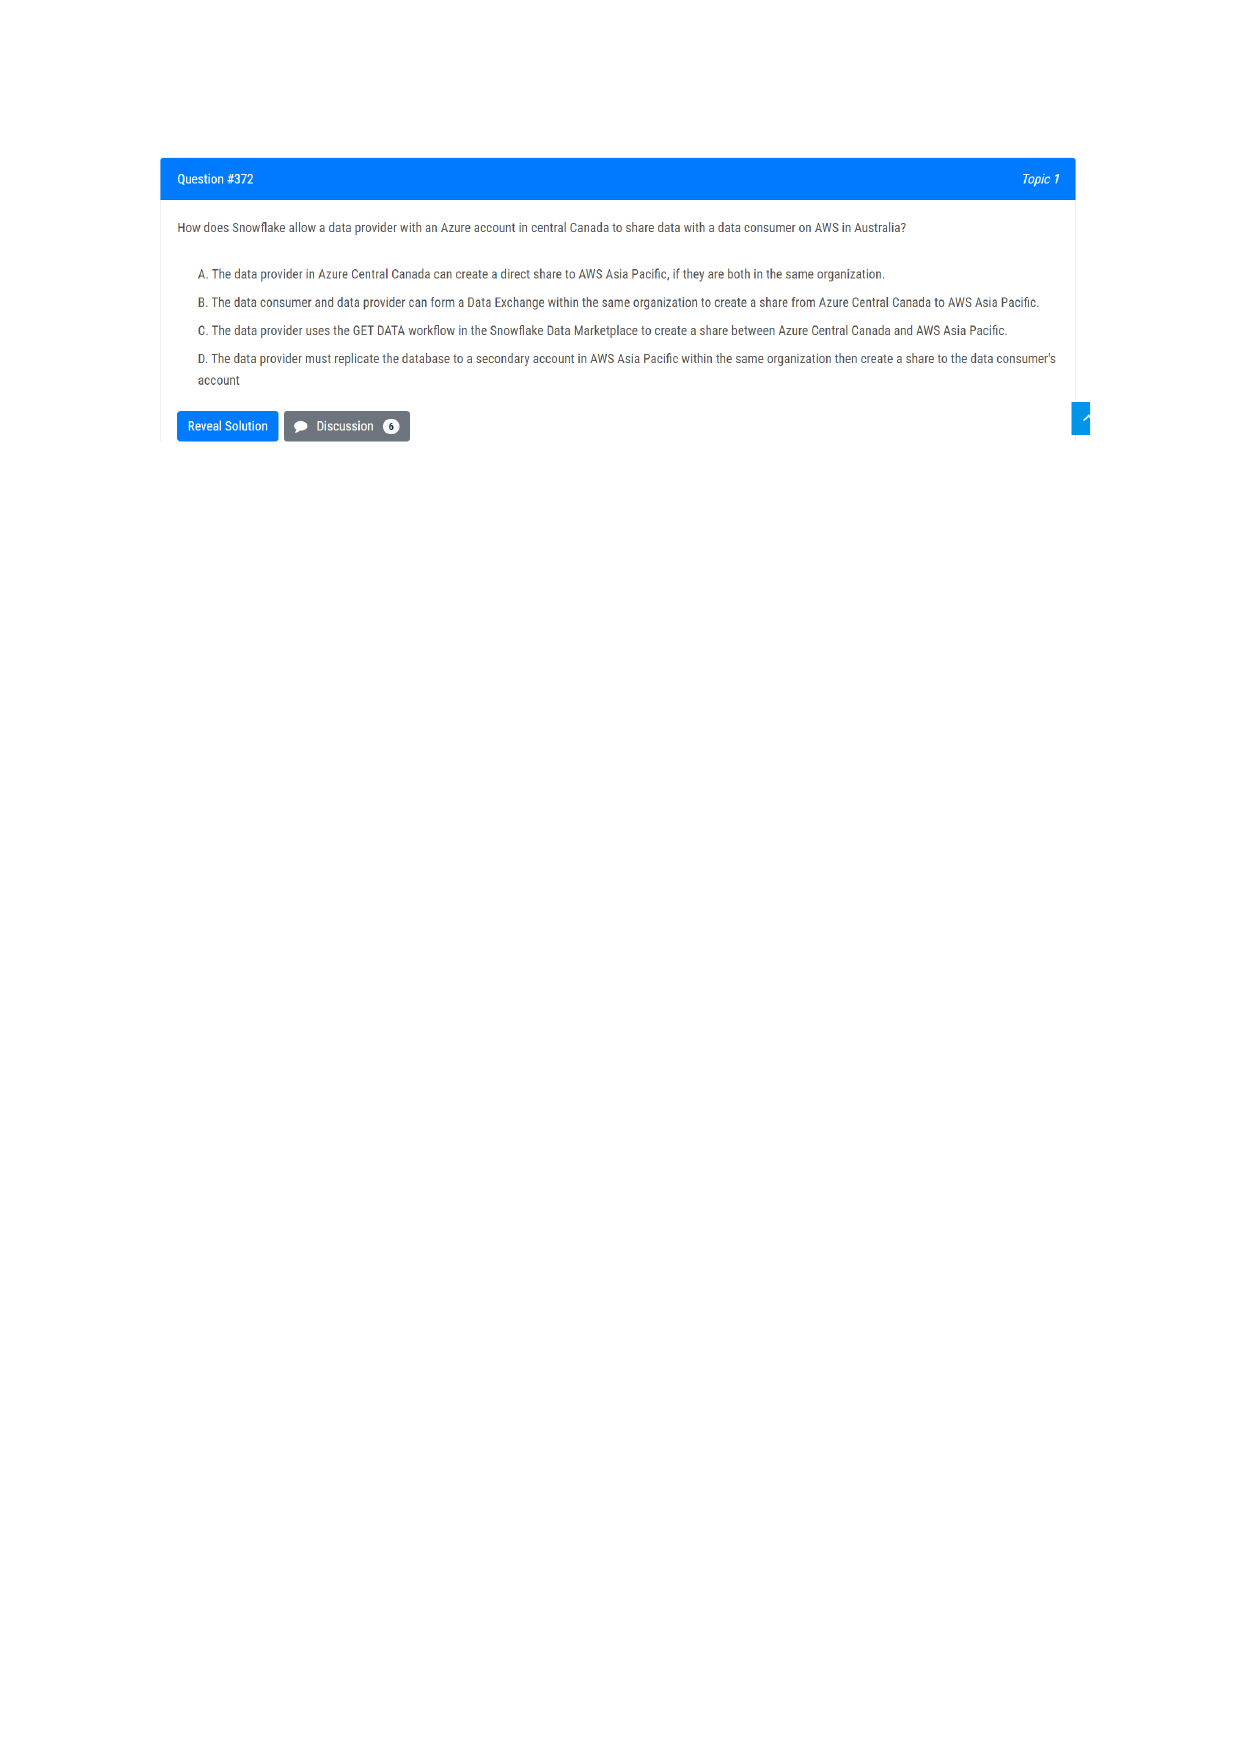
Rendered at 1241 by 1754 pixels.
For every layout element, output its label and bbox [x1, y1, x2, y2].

picture [150, 150, 1091, 442]
